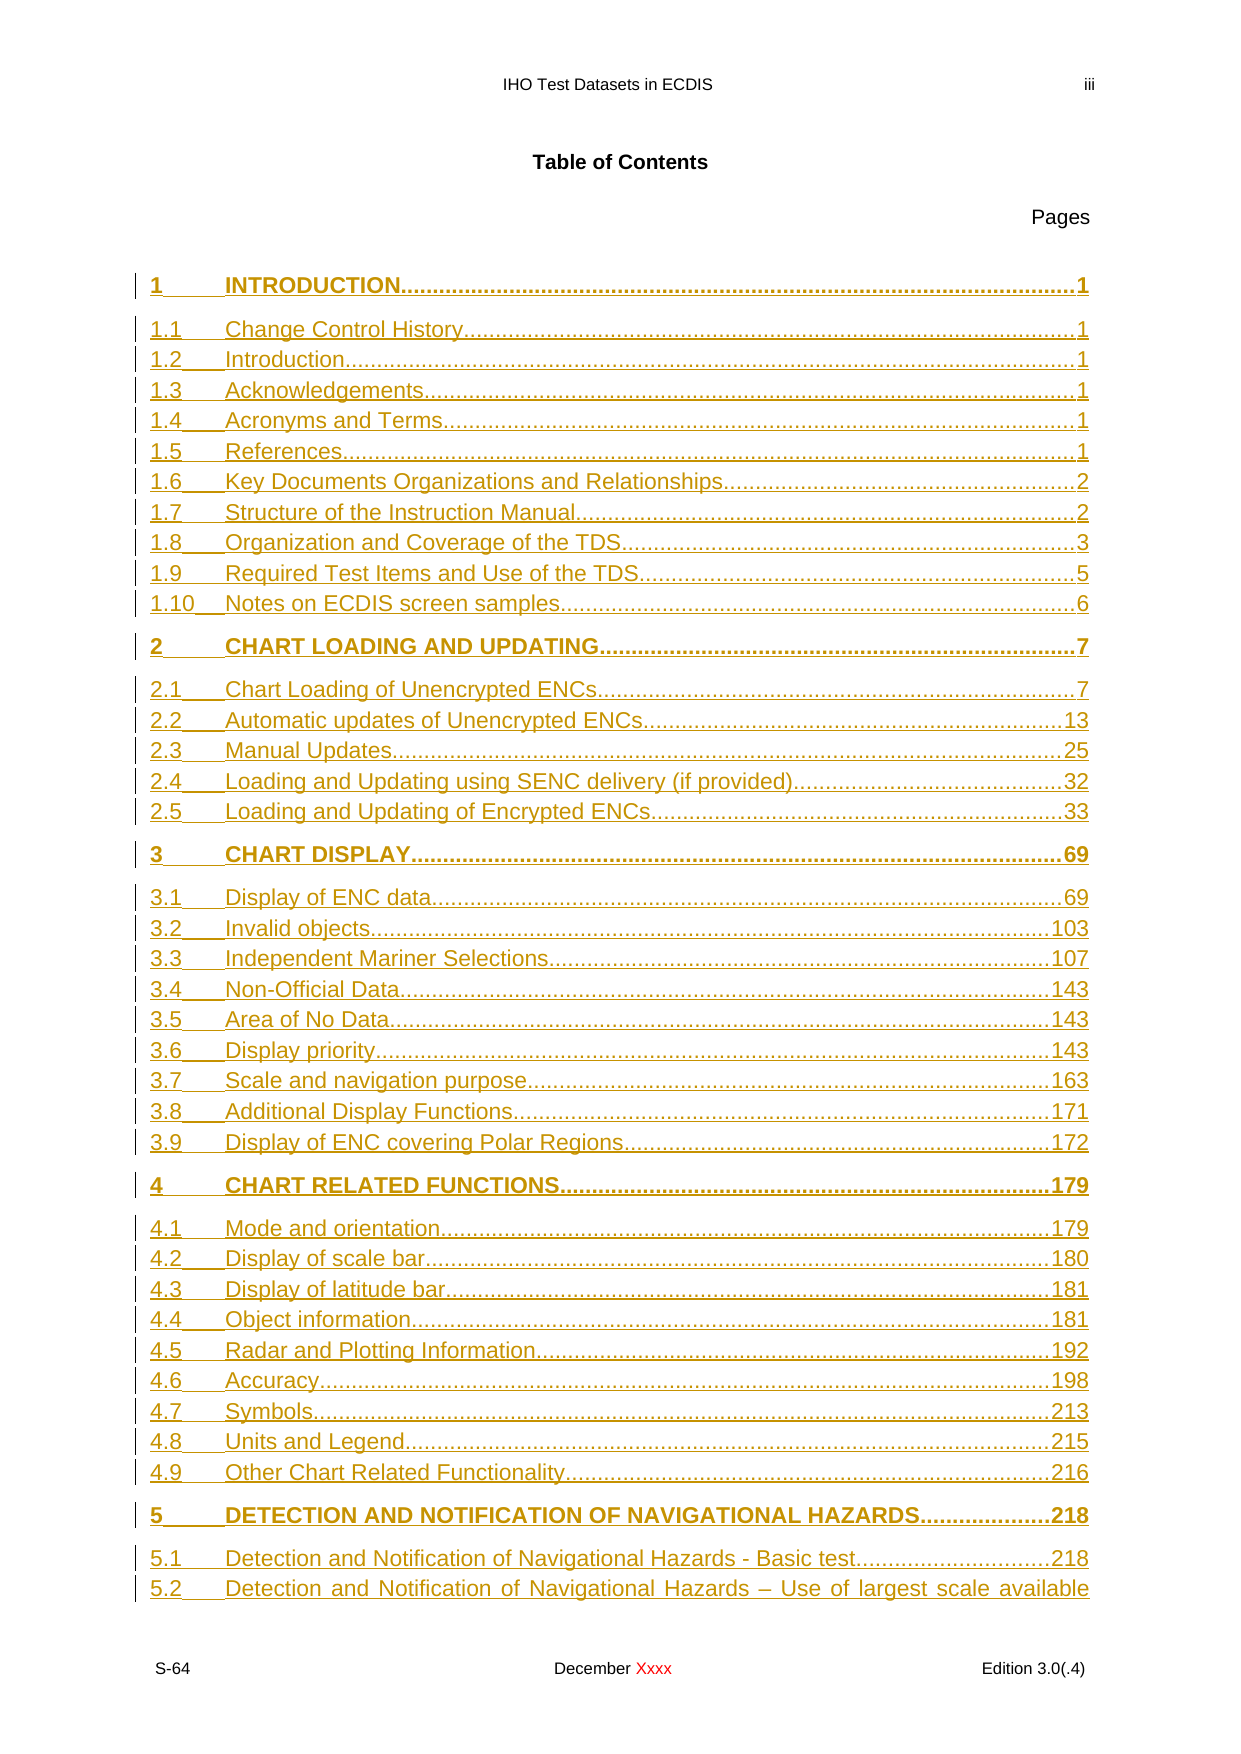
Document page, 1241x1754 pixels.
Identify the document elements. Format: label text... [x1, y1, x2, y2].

text Pages [150, 205, 1090, 229]
text Table of Contents [150, 150, 1090, 174]
